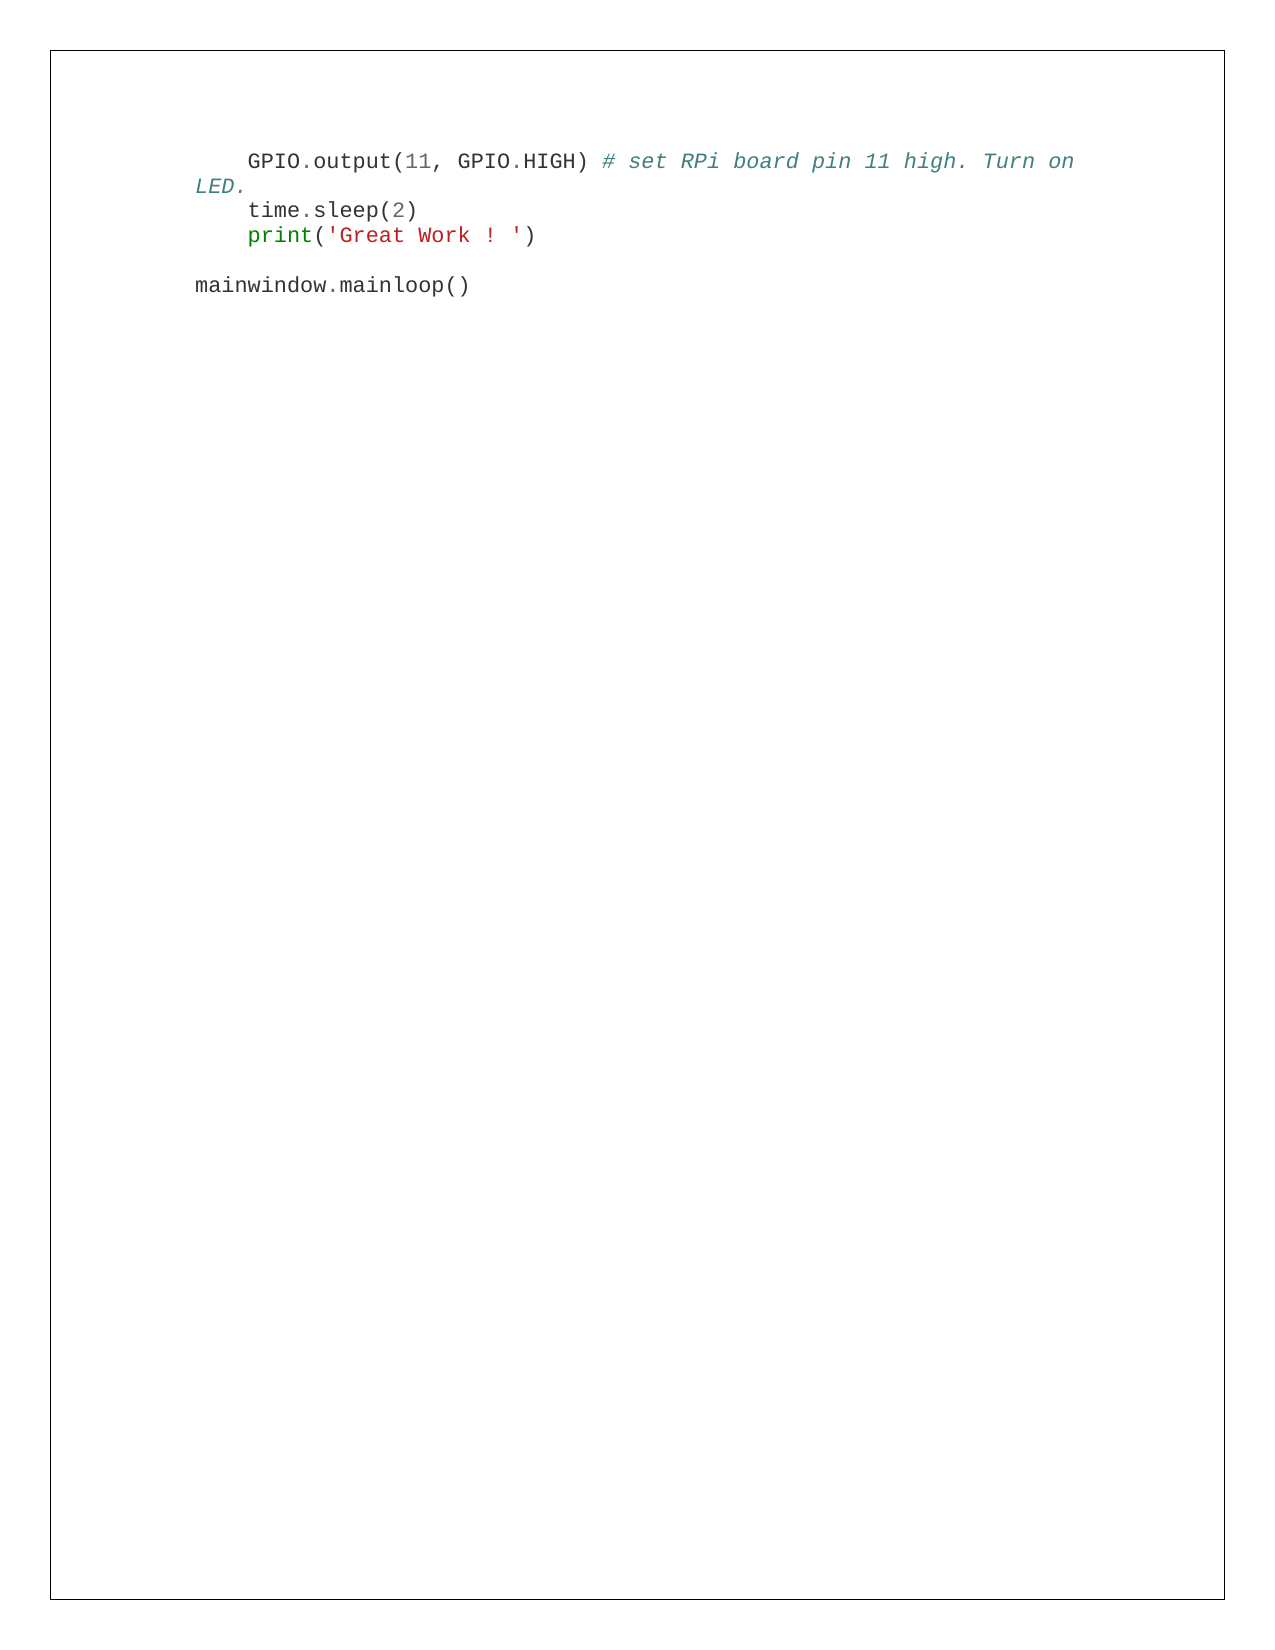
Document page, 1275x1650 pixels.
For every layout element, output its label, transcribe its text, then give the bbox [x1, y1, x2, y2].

text print('Great Work ! ') [195, 224, 1125, 249]
text time.sleep(2) [195, 199, 1125, 224]
text mainwindow.mainloop() [195, 274, 1125, 299]
text GPIO.output(11, GPIO.HIGH) # set RPi board pin 11 high. Turn on LED. [195, 150, 1125, 199]
